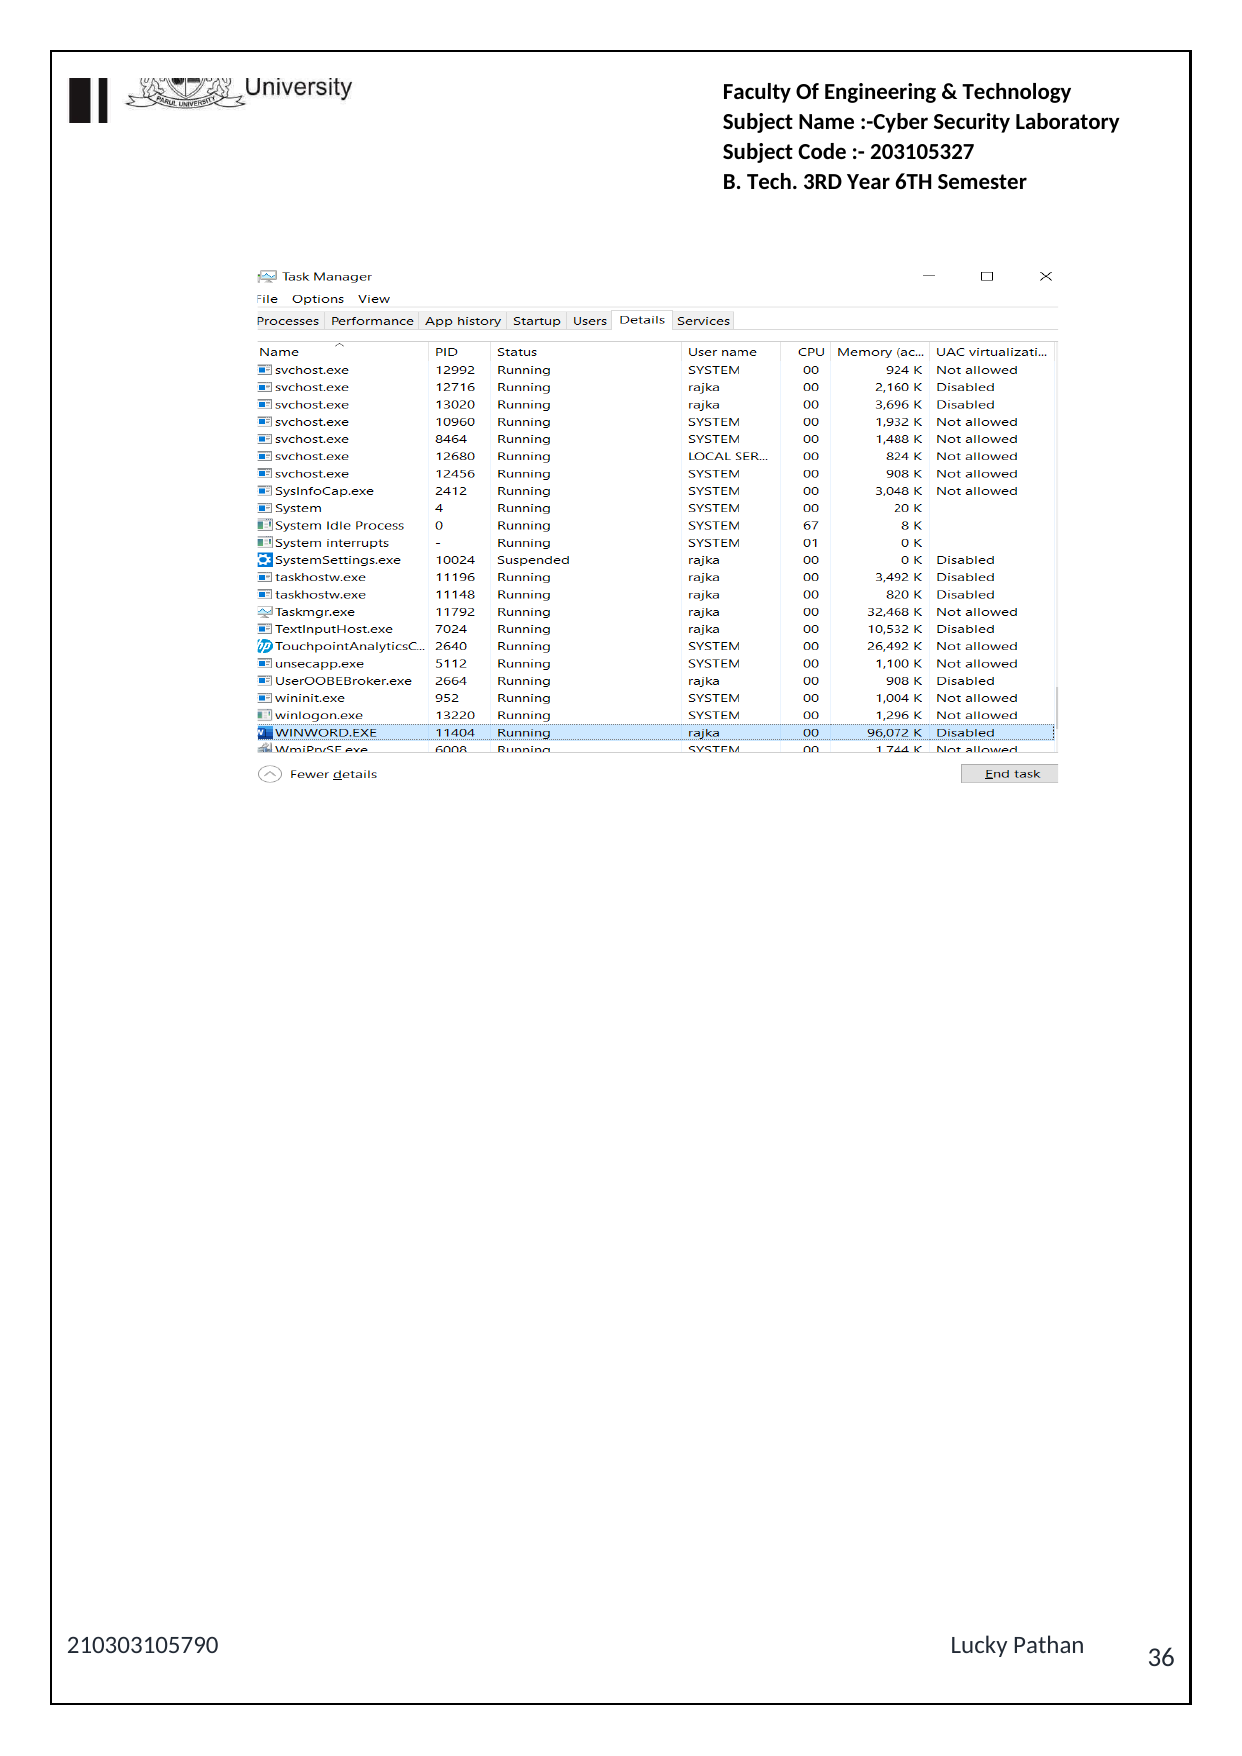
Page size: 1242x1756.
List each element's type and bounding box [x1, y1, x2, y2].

picture [66, 78, 357, 123]
picture [257, 270, 1059, 783]
